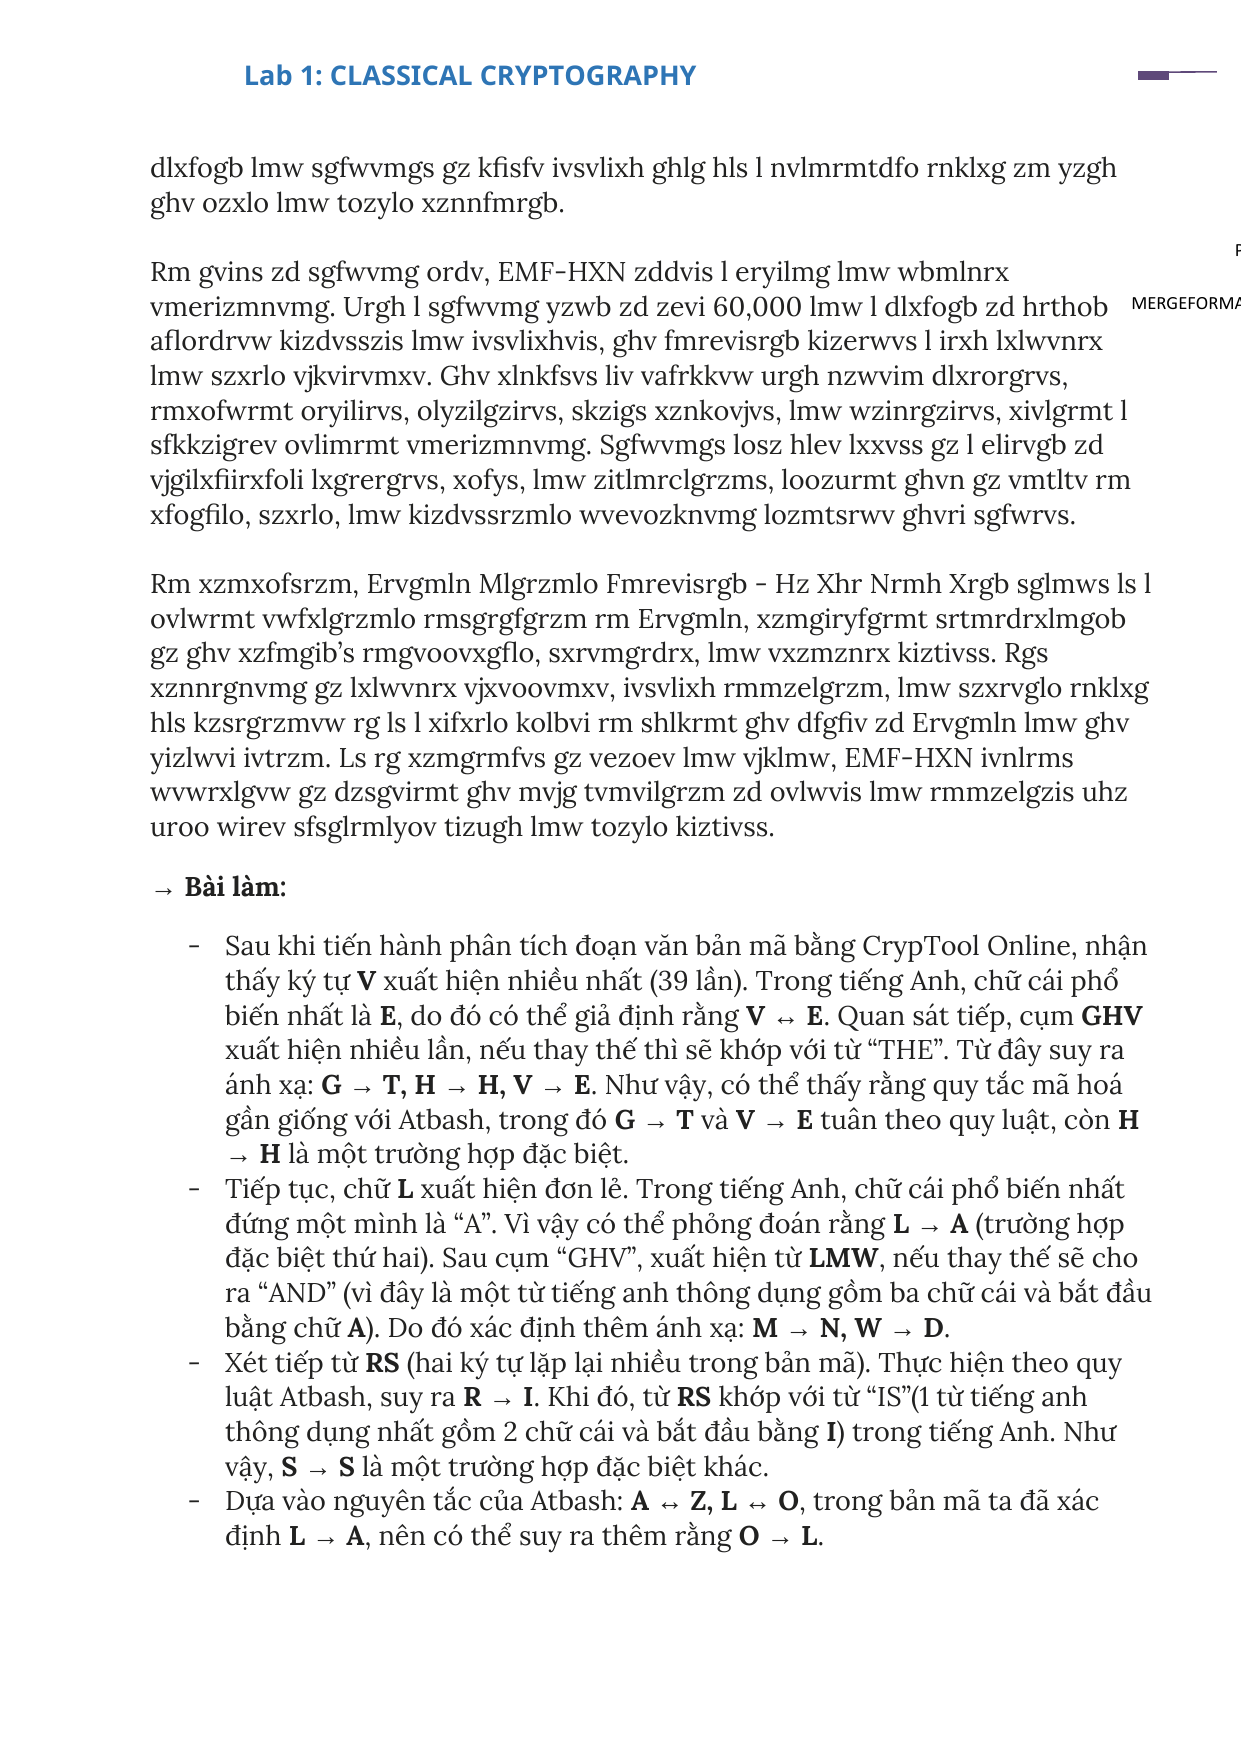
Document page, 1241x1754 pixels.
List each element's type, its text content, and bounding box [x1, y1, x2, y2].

list Dựa vào nguyên tắc của Atbash: , trong bản mã ta đã xác định , nên có thể suy ra thêm rằng . [187, 1483, 1153, 1553]
text Rm xzmxofsrzm, Ervgmln Mlgrzmlo Fmrevisrgb - Hz Xhr Nrmh Xrgb sglmws ls l ovlwrmt vwfxlgrzmlo rmsgrgfgrzm rm Ervgmln, xzmgiryfgrmt srtmrdrxlmgob gz ghv xzfmgib’s rmgvoovxgflo, sxrvmgrdrx, lmw vxzmznrx kiztivss. Rgs xznnrgnvmg gz lxlwvnrx vjxvoovmxv, ivsvlixh rmmzelgrzm, lmw szxrvglo rnklxg hls kzsrgrzmvw rg ls l xifxrlo kolbvi rm shlkrmt ghv dfgfiv zd Ervgmln lmw ghv yizlwvi ivtrzm. Ls rg xzmgrmfvs gz vezoev lmw vjklmw, EMF-HXN ivnlrms wvwrxlgvw gz dzsgvirmt ghv mvjg tvmvilgrzm zd ovlwvis lmw rmmzelgzis uhz uroo wirev sfsglrmlyov tizugh lmw tozylo kiztivss. [150, 566, 1153, 844]
text Rm gvins zd sgfwvmg ordv, EMF-HXN zddvis l eryilmg lmw wbmlnrx vmerizmnvmg. Urgh l sgfwvmg yzwb zd zevi 60,000 lmw l dlxfogb zd hrthob aflordrvw kizdvsszis lmw ivsvlixhvis, ghv fmrevisrgb kizerwvs l irxh lxlwvnrx lmw szxrlo vjkvirvmxv. Ghv xlnkfsvs liv vafrkkvw urgh nzwvim dlxrorgrvs, rmxofwrmt oryilirvs, olyzilgzirvs, skzigs xznkovjvs, lmw wzinrgzirvs, xivlgrmt l sfkkzigrev ovlimrmt vmerizmnvmg. Sgfwvmgs losz hlev lxxvss gz l elirvgb zd vjgilxfiirxfoli lxgrergrvs, xofys, lmw zitlmrclgrzms, loozurmt ghvn gz vmtltv rm xfogfilo, szxrlo, lmw kizdvssrzmlo wvevozknvmg lozmtsrwv ghvri sgfwrvs. [150, 254, 1153, 532]
text → Bài làm: [150, 869, 1153, 903]
list Tiếp tục, chữ L xuất hiện đơn lẻ. Trong tiếng Anh, chữ cái phổ biến nhất đứng một mình là “A”. Vì vậy có thể phỏng đoán rằng (trường hợp đặc biệt thứ hai). Sau cụm “GHV”, xuất hiện từ LMW, nếu thay thế sẽ cho ra “AND” (vì đây là một từ tiếng anh thông dụng gồm ba chữ cái và bắt đầu bằng chữ A). Do đó xác định thêm ánh xạ: . [187, 1171, 1153, 1345]
list Sau khi tiến hành phân tích đoạn văn bản mã bằng CrypTool Online, nhận thấy ký tự V xuất hiện nhiều nhất (39 lần). Trong tiếng Anh, chữ cái phổ biến nhất là E, do đó có thể giả định rằng . Quan sát tiếp, cụm GHV xuất hiện nhiều lần, nếu thay thế thì sẽ khớp với từ “THE”. Từ đây suy ra ánh xạ: . Như vậy, có thể thấy rằng quy tắc mã hoá gần giống với Atbash, trong đó và tuân theo quy luật, còn là một trường hợp đặc biệt. [187, 928, 1153, 1171]
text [150, 150, 1153, 219]
list Xét tiếp từ RS (hai ký tự lặp lại nhiều trong bản mã). Thực hiện theo quy luật Atbash, suy ra . Khi đó, từ RS khớp với từ “IS”(1 từ tiếng anh thông dụng nhất gồm 2 chữ cái và bắt đầu bằng I) trong tiếng Anh. Như vậy, là một trường hợp đặc biệt khác. [187, 1345, 1153, 1483]
